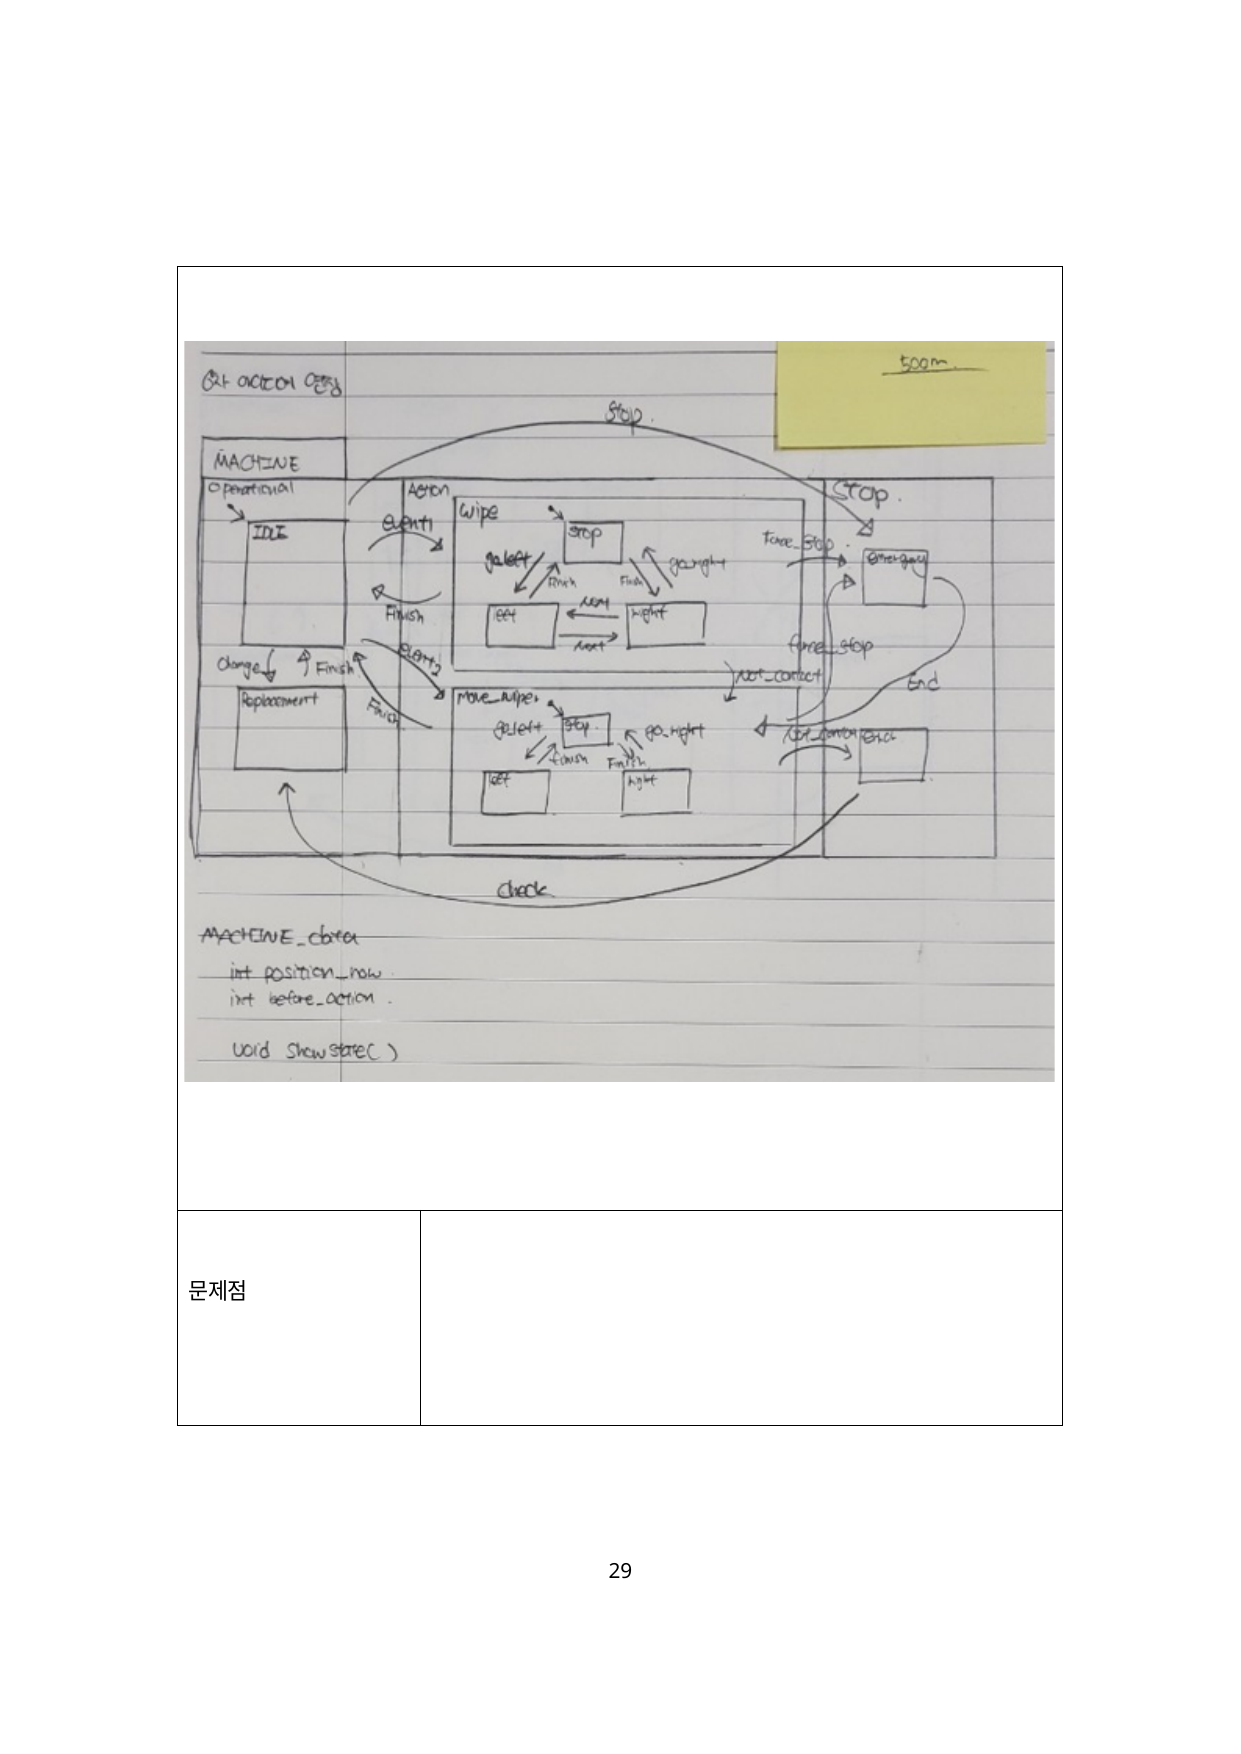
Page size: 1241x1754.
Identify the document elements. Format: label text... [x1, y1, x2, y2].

picture [184, 341, 1055, 1082]
table_cell 문제점 [178, 1211, 420, 1425]
table_cell [421, 1211, 1062, 1425]
table_cell [178, 267, 1062, 1210]
